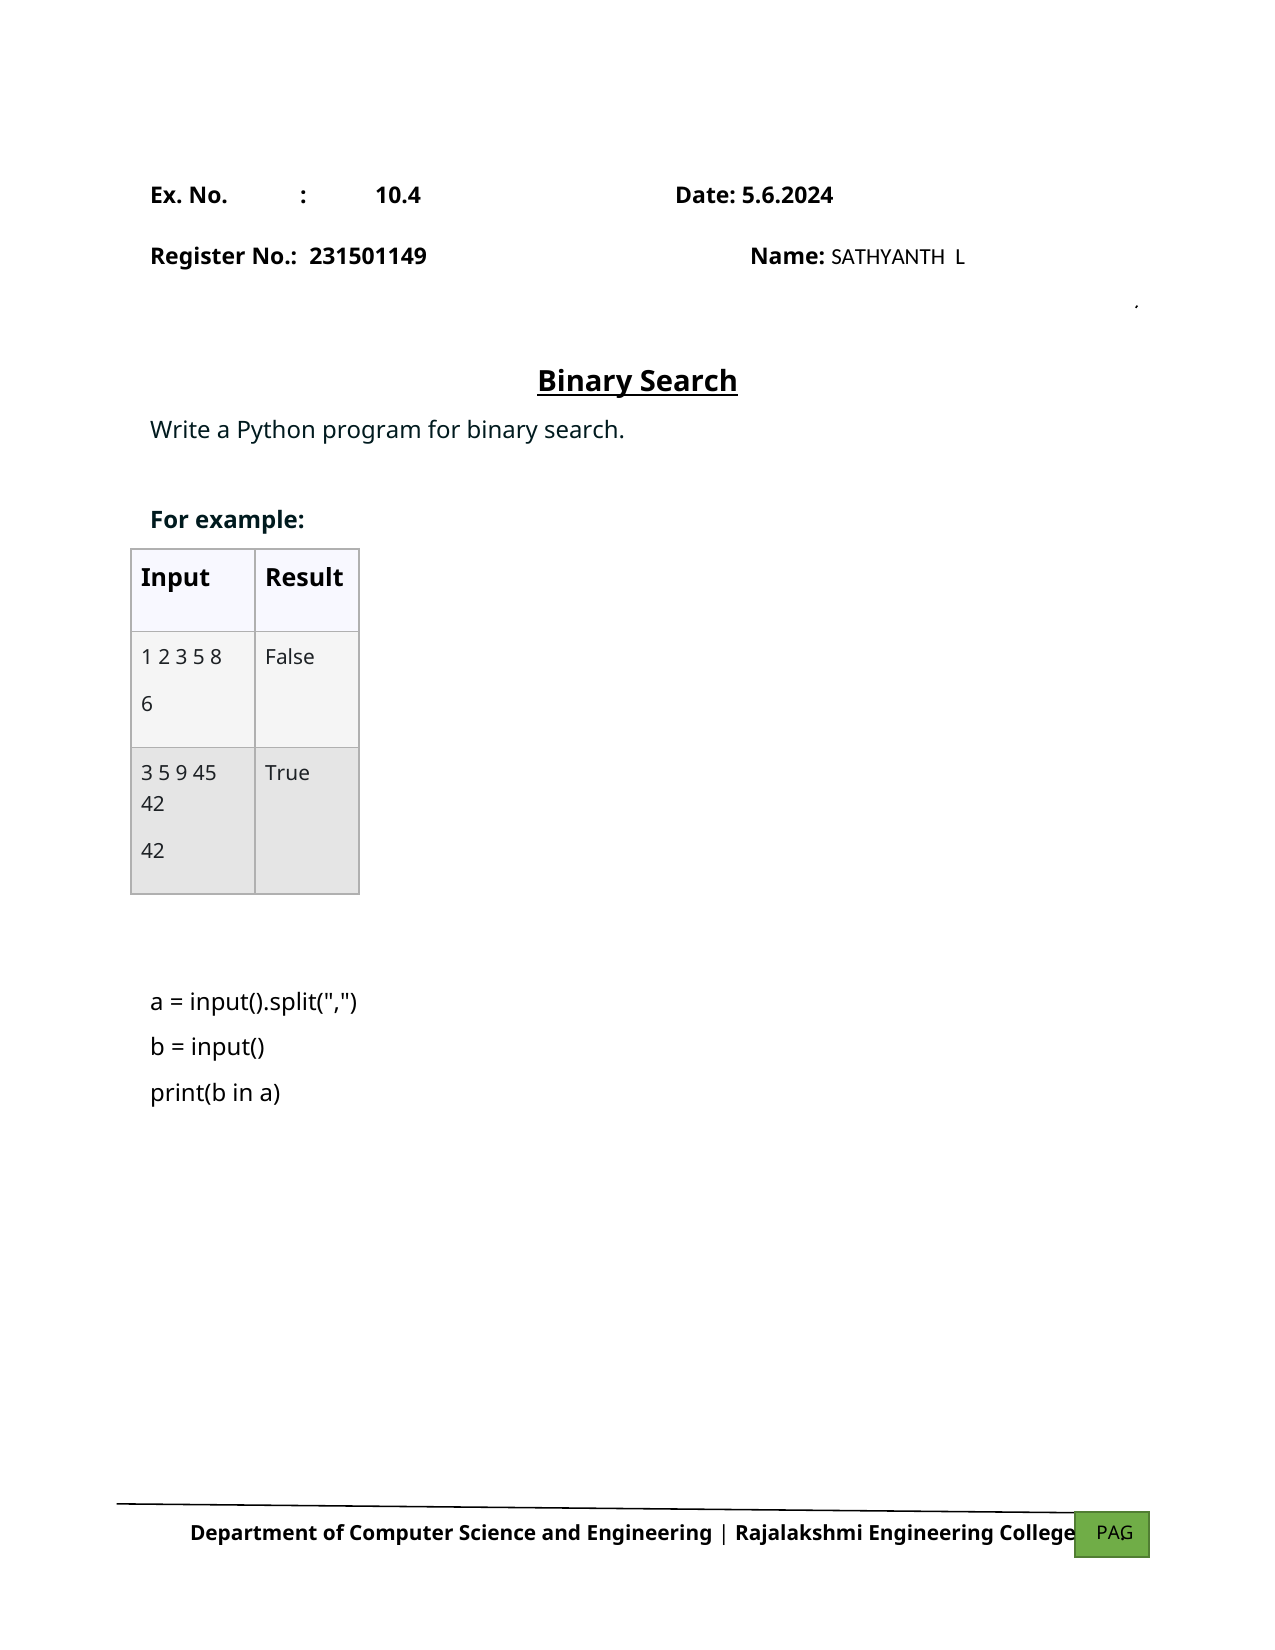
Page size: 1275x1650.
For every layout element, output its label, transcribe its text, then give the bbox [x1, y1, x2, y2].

text a = input().split(",") [150, 985, 1125, 1018]
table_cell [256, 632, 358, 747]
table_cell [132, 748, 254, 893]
text Binary Search [150, 360, 1125, 400]
text b = input() [150, 1030, 1125, 1063]
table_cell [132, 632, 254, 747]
text Ex. No. : 10.4 Date: 5.6.2024 [150, 179, 1125, 210]
text Register No.: 231501149 Name: SATHYANTH L [150, 239, 1125, 271]
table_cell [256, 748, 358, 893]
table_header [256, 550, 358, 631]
text Write a Python program for binary search. [150, 413, 1125, 445]
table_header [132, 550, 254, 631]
text print(b in a) [150, 1075, 1125, 1108]
text For example: [150, 503, 1125, 535]
